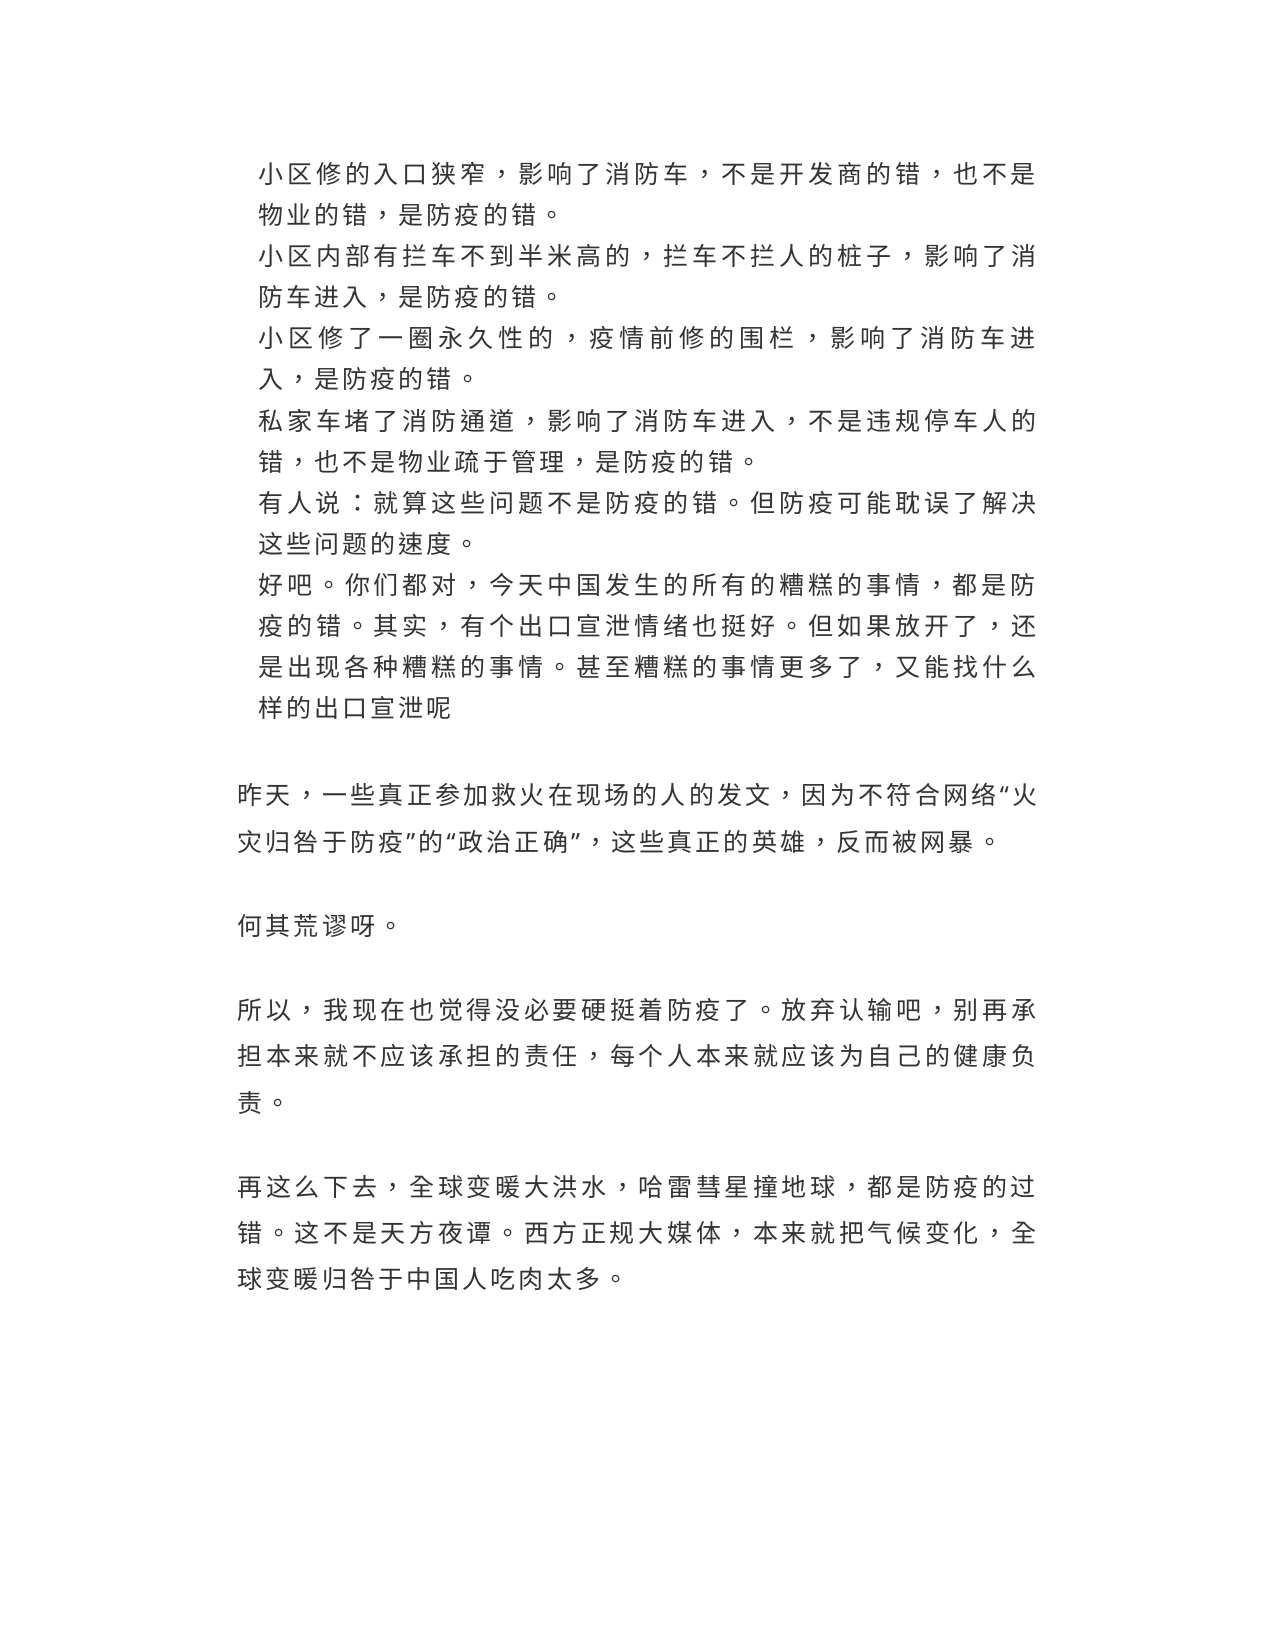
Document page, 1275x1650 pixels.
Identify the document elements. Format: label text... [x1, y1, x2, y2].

text 私家车堵了消防通道，影响了消防车进入，不是违规停车人的错，也不是物业疏于管理，是防疫的错。 [258, 396, 1037, 478]
text 小区修的入口狭窄，影响了消防车，不是开发商的错，也不是物业的错，是防疫的错。 [258, 150, 1037, 232]
text 所以，我现在也觉得没必要硬挺着防疫了。放弃认输吧，别再承担本来就不应该承担的责任，每个人本来就应该为自己的健康负责。 [237, 980, 1037, 1119]
text 有人说：就算这些问题不是防疫的错。但防疫可能耽误了解决这些问题的速度。 [258, 478, 1037, 560]
text 小区内部有拦车不到半米高的，拦车不拦人的桩子，影响了消防车进入，是防疫的错。 [258, 232, 1037, 314]
text 再这么下去，全球变暖大洪水，哈雷彗星撞地球，都是防疫的过错。这不是天方夜谭。西方正规大媒体，本来就把气候变化，全球变暖归咎于中国人吃肉太多。 [237, 1157, 1037, 1296]
text 昨天，一些真正参加救火在现场的人的发文，因为不符合网络“火灾归咎于防疫”的“政治正确”，这些真正的英雄，反而被网暴。 [237, 766, 1037, 858]
text 何其荒谬呀。 [237, 896, 1037, 942]
text 好吧。你们都对，今天中国发生的所有的糟糕的事情，都是防疫的错。其实，有个出口宣泄情绪也挺好。但如果放开了，还是出现各种糟糕的事情。甚至糟糕的事情更多了，又能找什么样的出口宣泄呢 [258, 560, 1037, 724]
text 小区修了一圈永久性的，疫情前修的围栏，影响了消防车进入，是防疫的错。 [258, 314, 1037, 396]
